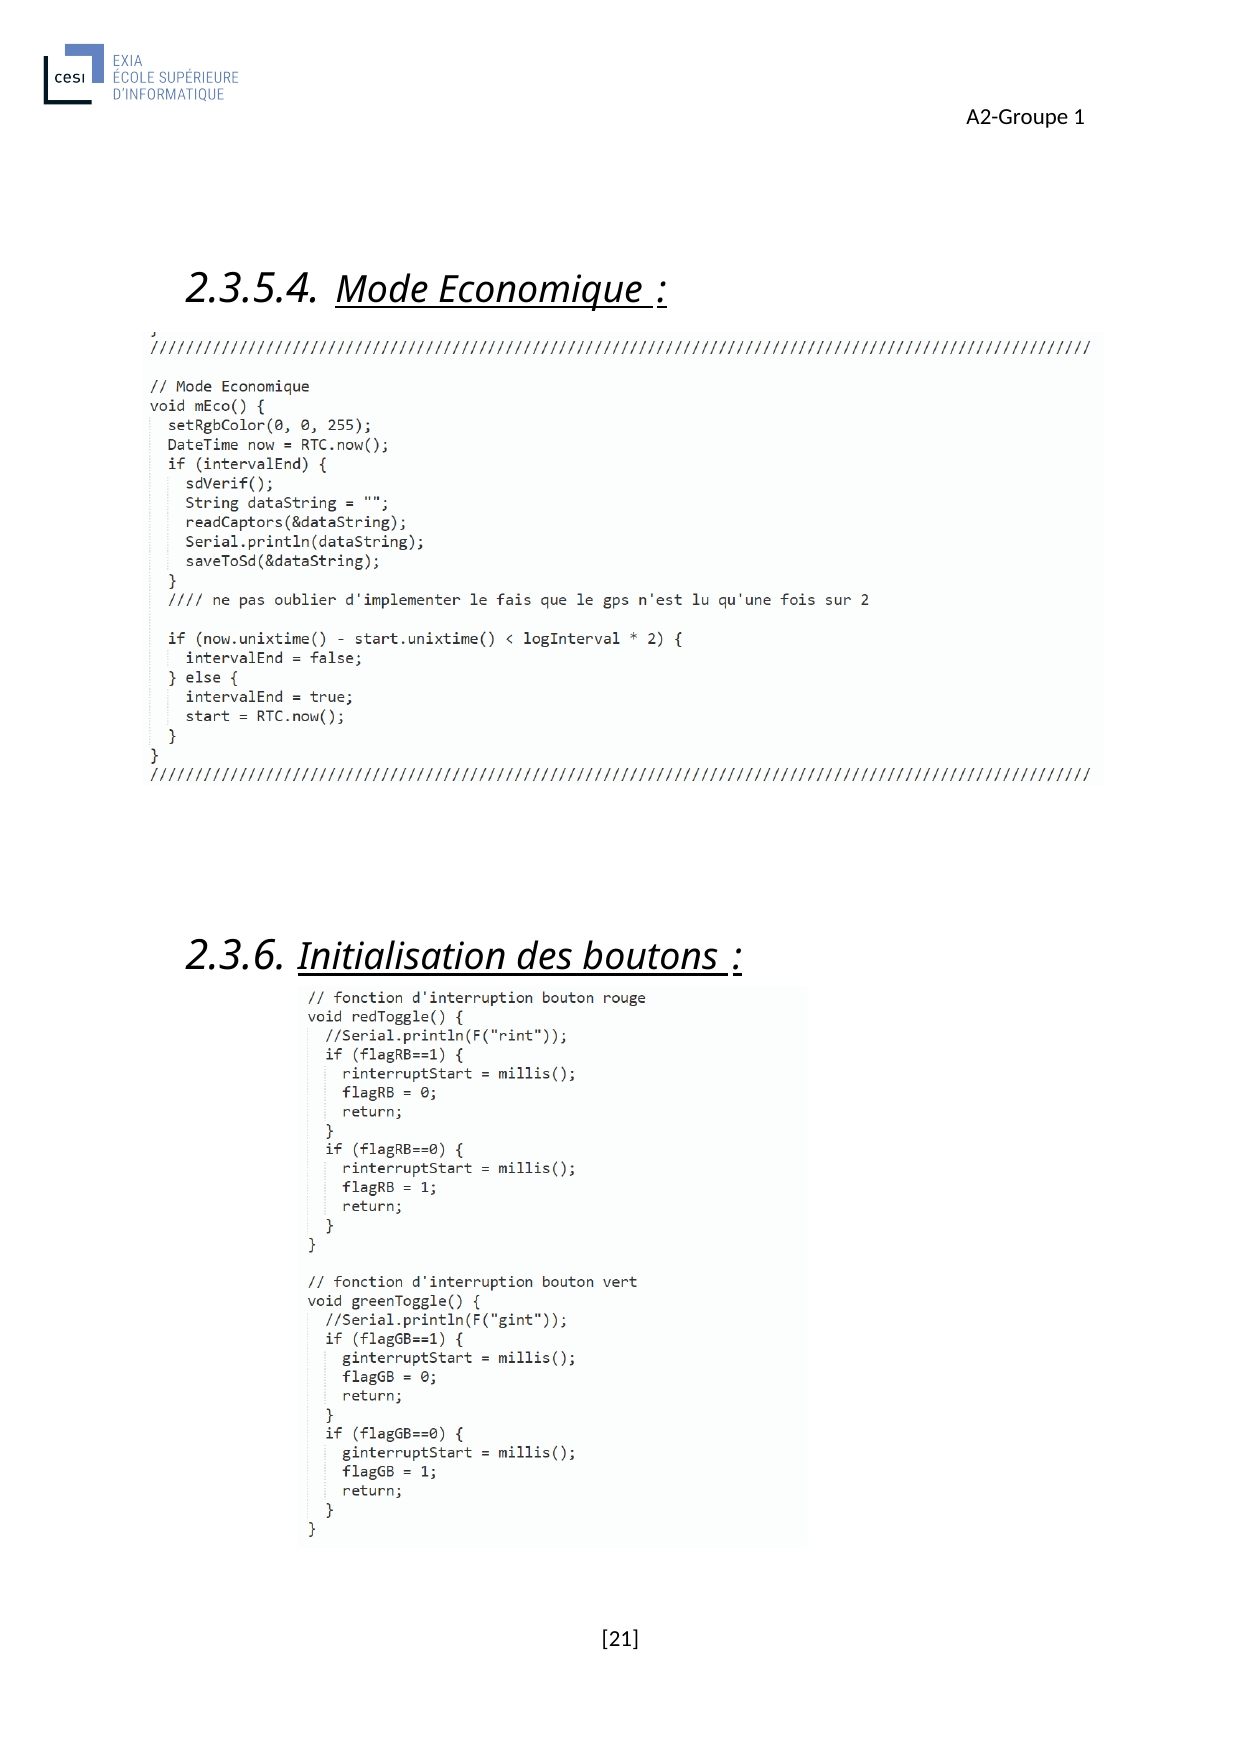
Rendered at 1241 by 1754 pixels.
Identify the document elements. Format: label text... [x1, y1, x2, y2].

picture [141, 332, 1105, 785]
picture [0, 0, 282, 148]
list Initialisation des boutons : [185, 925, 1093, 982]
list Mode Economique : [185, 258, 1093, 314]
picture [297, 986, 808, 1548]
